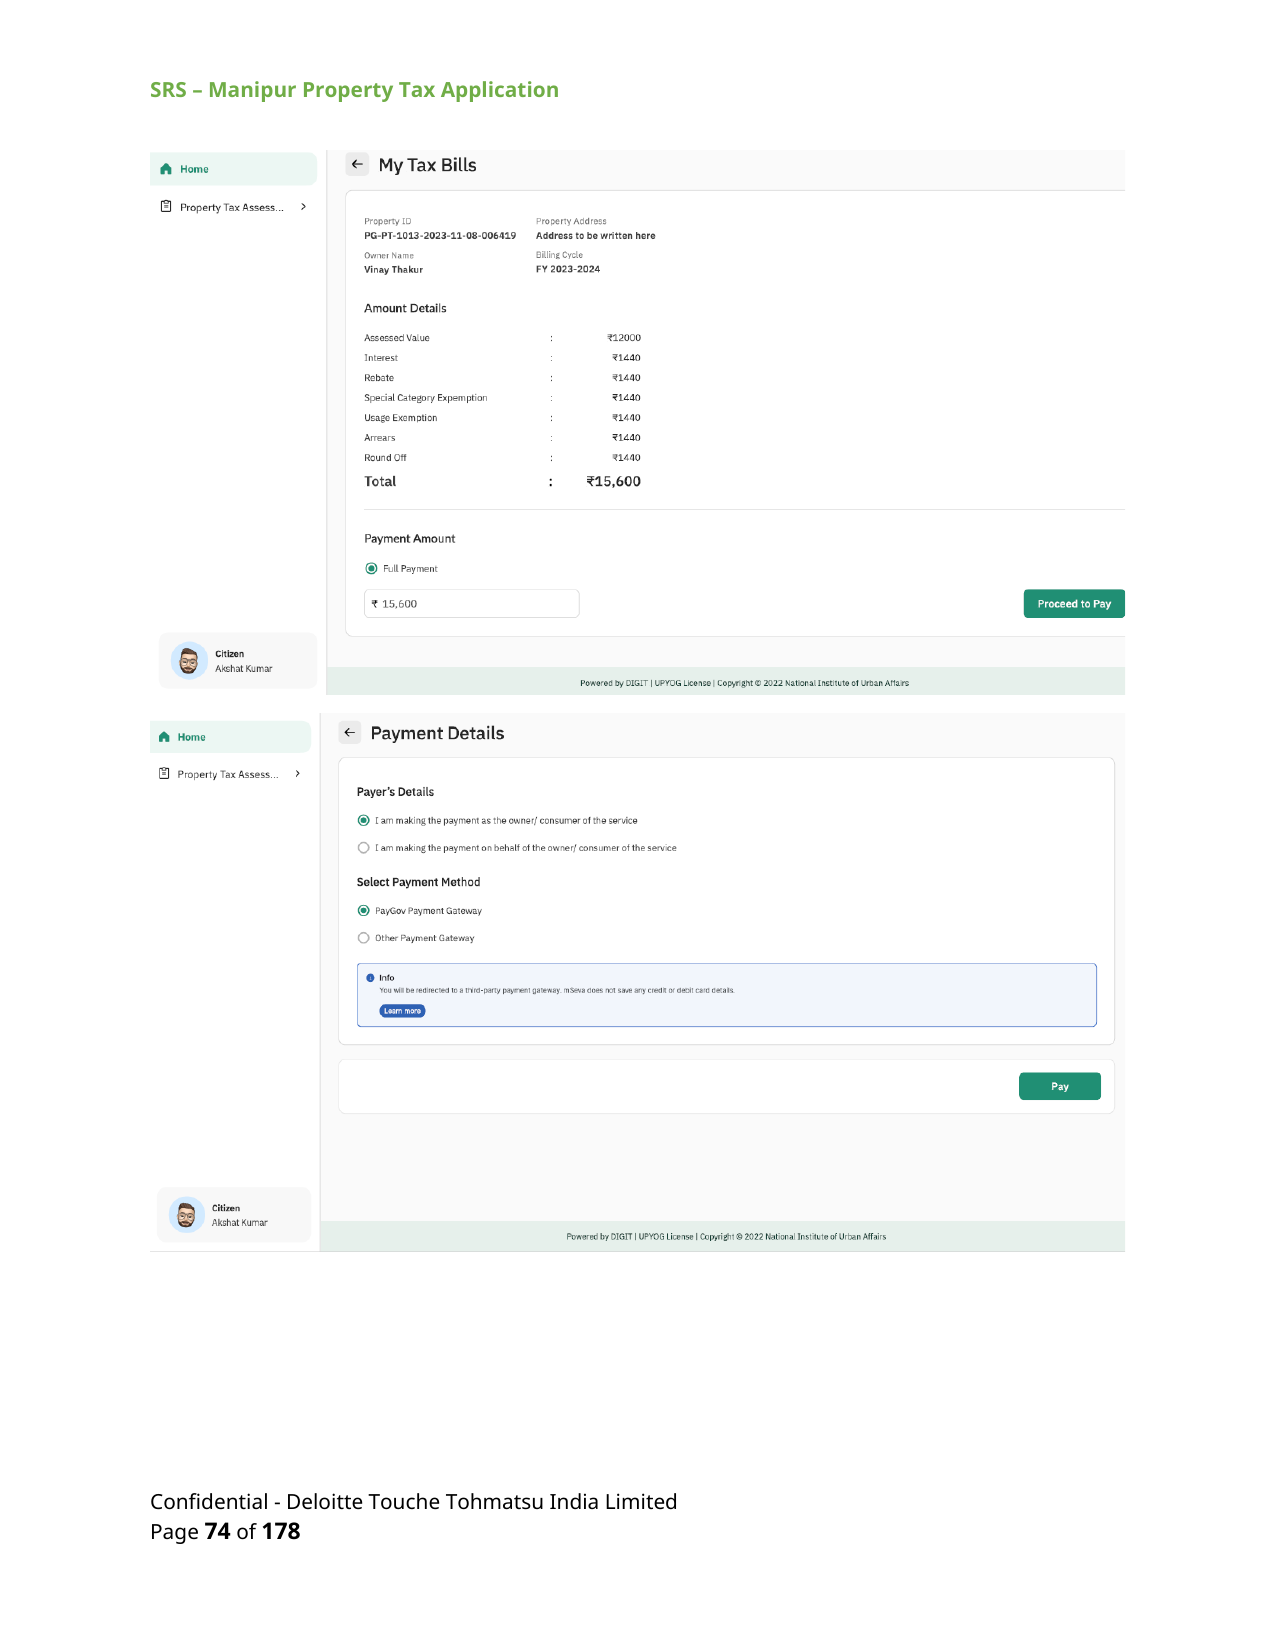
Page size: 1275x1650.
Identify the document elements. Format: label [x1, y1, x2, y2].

picture [150, 150, 1125, 695]
picture [150, 713, 1125, 1252]
